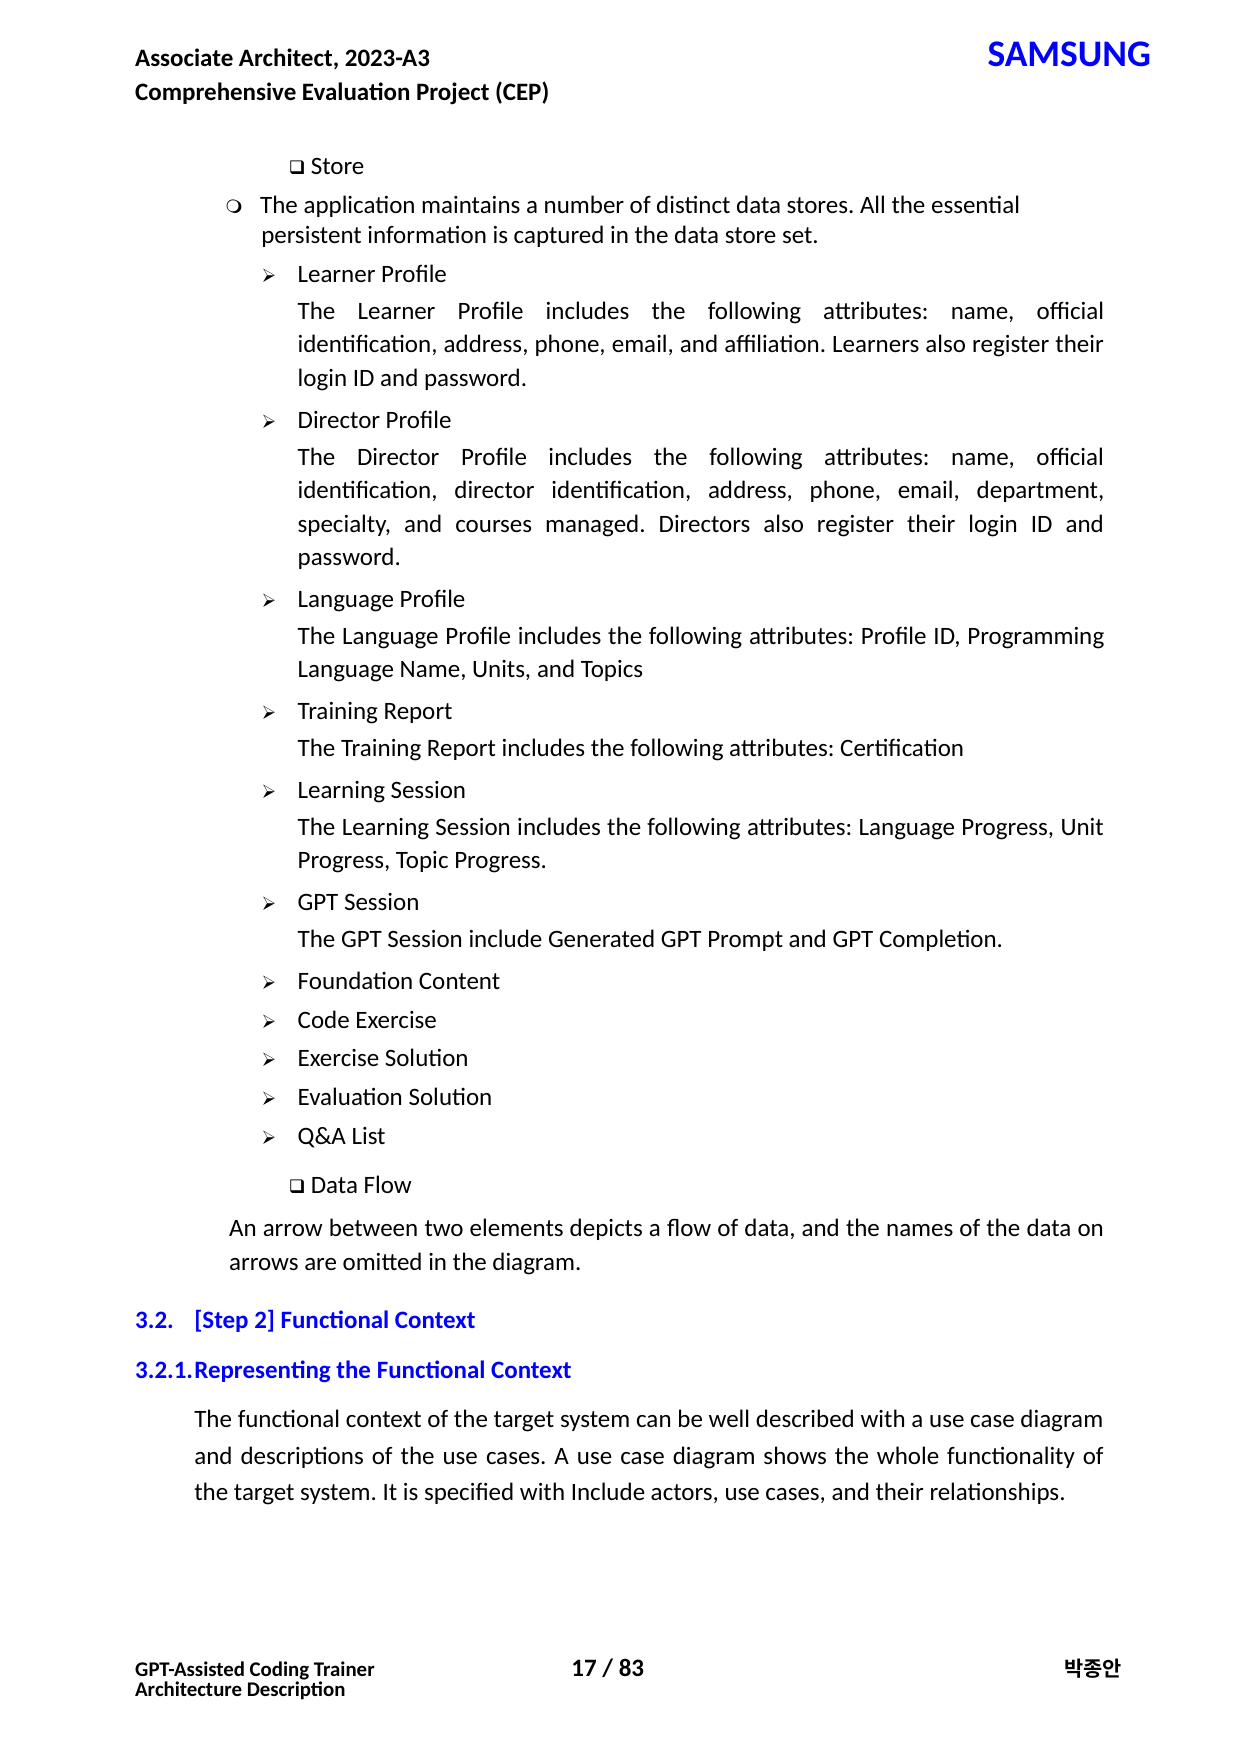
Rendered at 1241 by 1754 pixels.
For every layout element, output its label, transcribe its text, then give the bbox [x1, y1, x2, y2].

text The Learning Session includes the following attributes: Language Progress, Unit Progress, Topic Progress. [297, 811, 1105, 875]
text Learning Session [261, 774, 1105, 804]
text Store [229, 150, 1105, 181]
text The Director Profile includes the following attributes: name, official identification, director identification, address, phone, email, department, specialty, and courses managed. Directors also register their login ID and password. [297, 441, 1105, 572]
text The Language Profile includes the following attributes: Profile ID, Programming Language Name, Units, and Topics [297, 620, 1105, 684]
text Language Profile [261, 583, 1105, 614]
text Foundation Content [261, 965, 1105, 995]
text Exercise Solution [261, 1043, 1105, 1073]
text The Training Report includes the following attributes: Certification [297, 732, 1105, 763]
text The functional context of the target system can be well described with a use case diagram and descriptions of the use cases. A use case diagram shows the whole functionality of the target system. It is specified with Include actors, use cases, and their relationships. [194, 1403, 1105, 1507]
text Director Profile [261, 404, 1105, 434]
text Q&A List [261, 1120, 1105, 1151]
text Evaluation Solution [261, 1081, 1105, 1112]
text Data Flow [229, 1169, 1105, 1200]
subtitle Representing the Functional Context [135, 1354, 986, 1384]
text Code Exercise [261, 1004, 1105, 1034]
text The Learner Profile includes the following attributes: name, official identification, address, phone, email, and affiliation. Learners also register their login ID and password. [297, 295, 1105, 393]
text An arrow between two elements depicts a flow of data, and the names of the data on arrows are omitted in the diagram. [229, 1213, 1105, 1277]
text The application maintains a number of distinct data stores. All the essential persistent information is captured in the data store set. [225, 189, 1105, 250]
text Learner Profile [261, 258, 1105, 289]
text GPT Session [261, 886, 1105, 917]
text The GPT Session include Generated GPT Prompt and GPT Completion. [297, 923, 1105, 953]
text Training Report [261, 695, 1105, 726]
subtitle [Step 2] Functional Context [135, 1305, 1105, 1335]
